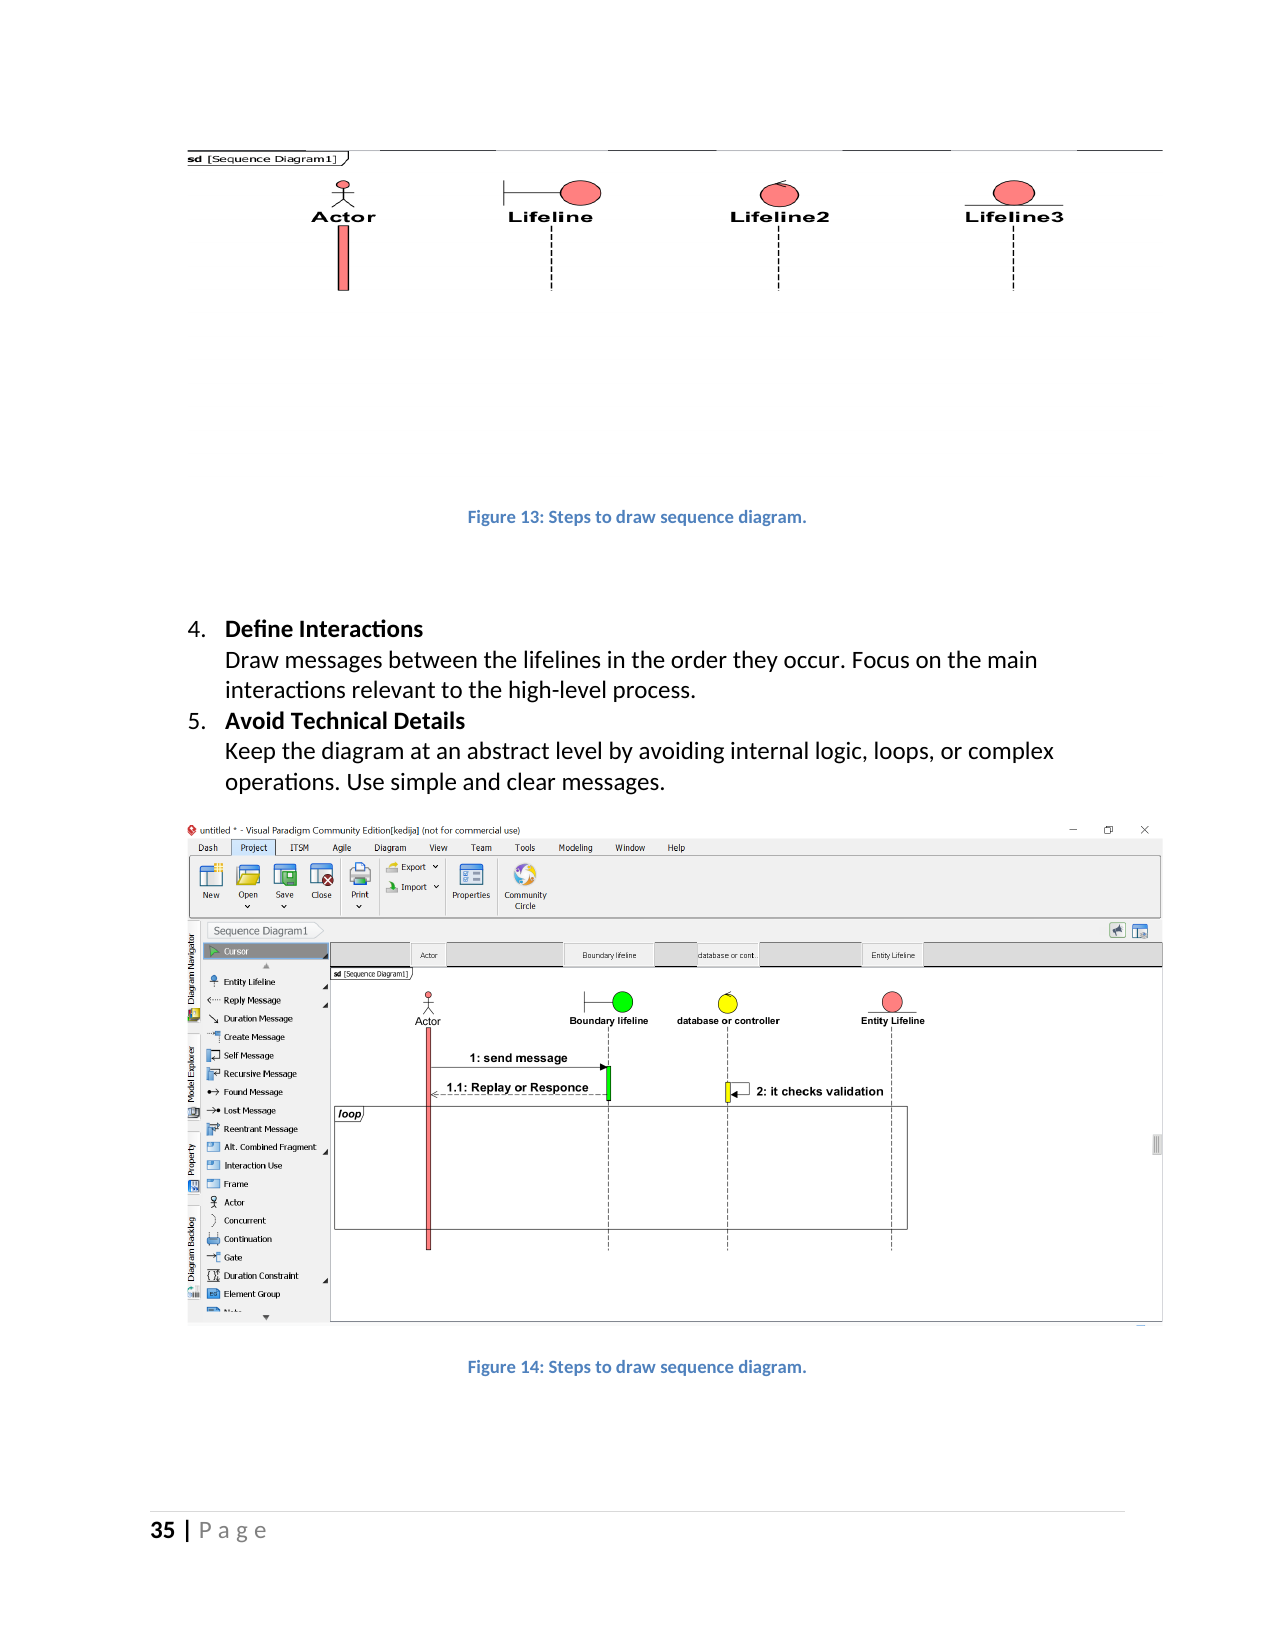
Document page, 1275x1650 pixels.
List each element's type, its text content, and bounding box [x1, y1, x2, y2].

picture [187, 825, 1163, 1326]
picture [187, 150, 1163, 477]
list Avoid Technical Details Keep the diagram at an abstract level by avoiding internal logic, loops, or complex operations. Use simple and clear messages. [187, 705, 1125, 796]
list Define Interactions Draw messages between the lifelines in the order they occur. Focus on the main interactions relevant to the high-level process. [187, 613, 1125, 705]
